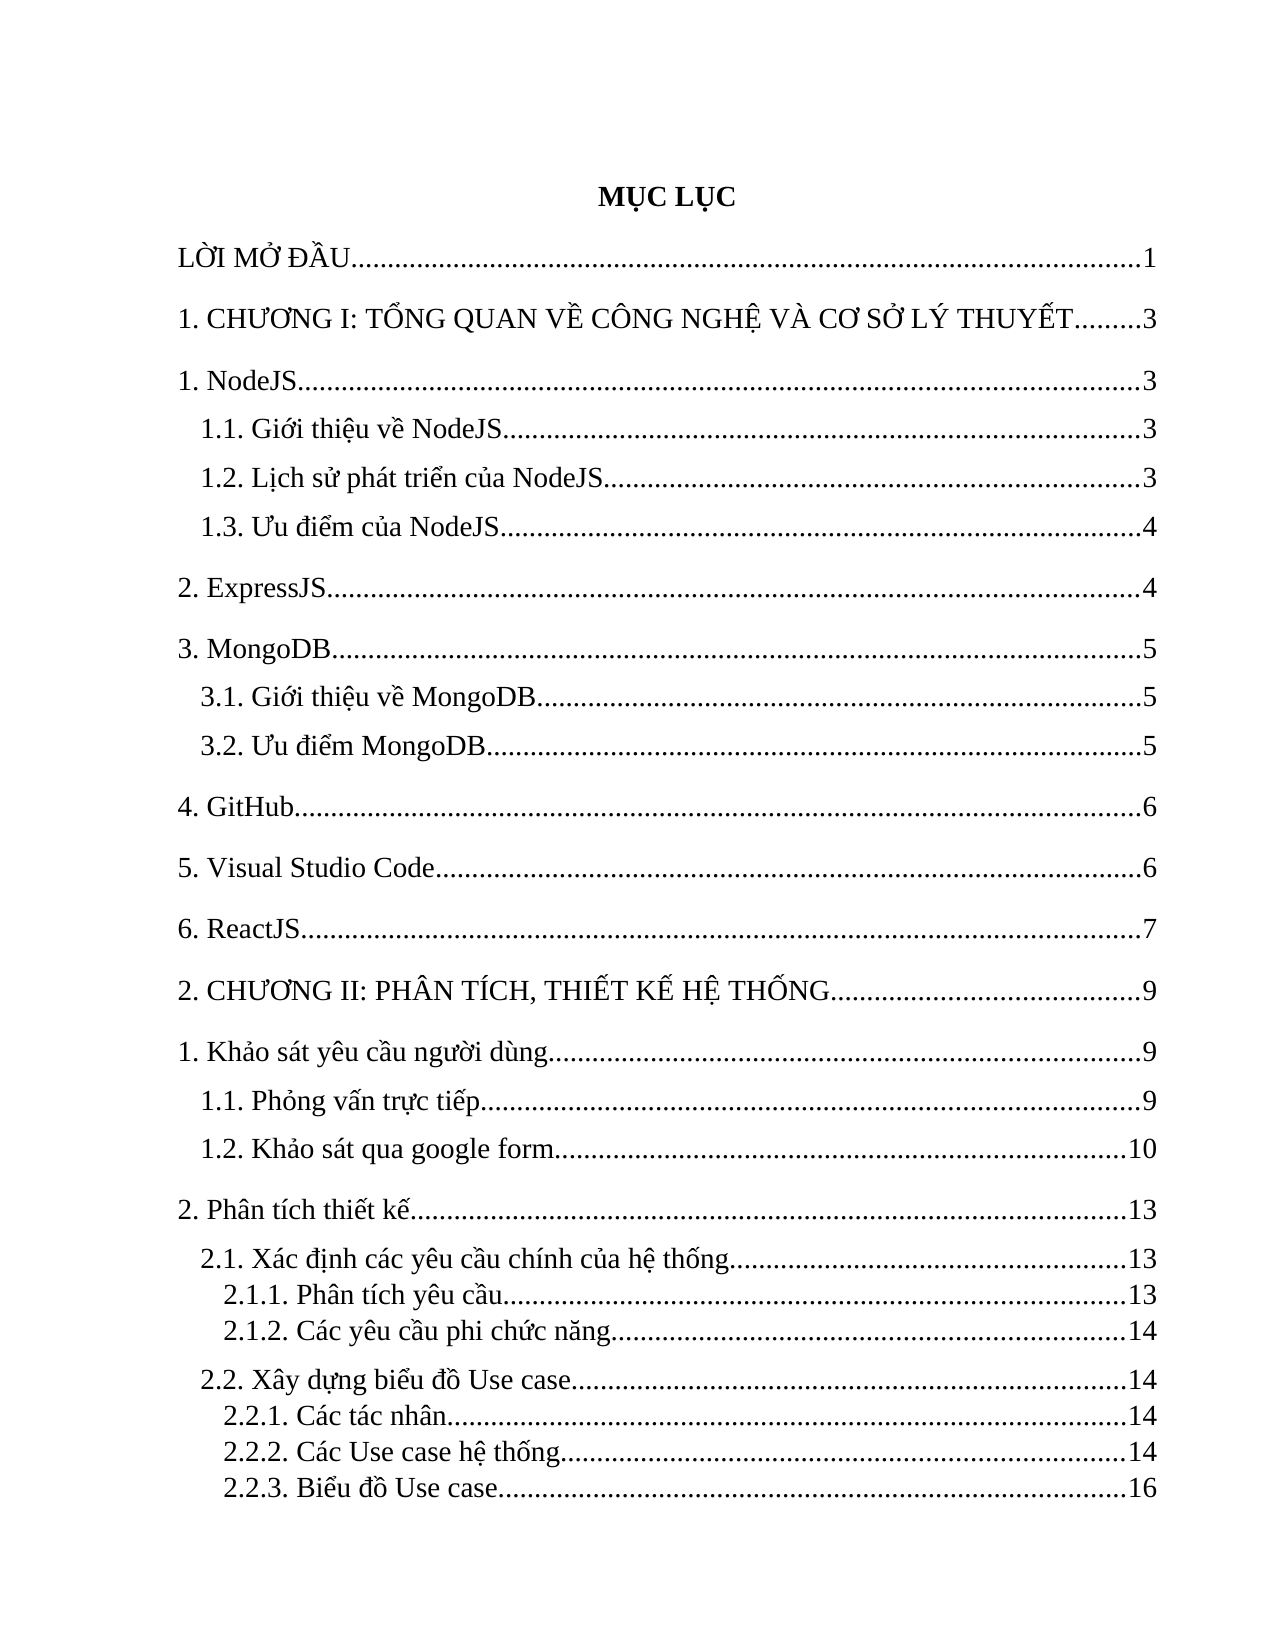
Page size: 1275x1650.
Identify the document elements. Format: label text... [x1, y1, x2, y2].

text 1.2. Khảo sát qua google form 10 [200, 1131, 1157, 1165]
text 3.1. Giới thiệu về MongoDB 5 [200, 679, 1157, 713]
text 2.2.3. Biểu đồ Use case 16 [223, 1470, 1157, 1504]
text 1.2. Lịch sử phát triển của NodeJS 3 [200, 460, 1157, 493]
text 1.3. Ưu điểm của NodeJS 4 [200, 509, 1157, 542]
text 2. CHƯƠNG II: PHÂN TÍCH, THIẾT KẾ HỆ THỐNG 9 [177, 973, 1157, 1006]
text 5. Visual Studio Code 6 [177, 851, 1157, 884]
text LỜI MỞ ĐẦU 1 [177, 240, 1157, 274]
text 2. Phân tích thiết kế 13 [177, 1192, 1157, 1226]
text 6. ReactJS 7 [177, 912, 1157, 945]
text 1. CHƯƠNG I: TỔNG QUAN VỀ CÔNG NGHỆ VÀ CƠ SỞ LÝ THUYẾT 3 [177, 302, 1157, 335]
text 2.2.1. Các tác nhân 14 [223, 1398, 1157, 1432]
text 1.1. Giới thiệu về NodeJS 3 [200, 411, 1157, 445]
text 1. Khảo sát yêu cầu người dùng 9 [177, 1034, 1157, 1067]
text 3. MongoDB 5 [177, 631, 1157, 664]
text 2.1.2. Các yêu cầu phi chức năng 14 [223, 1313, 1157, 1347]
text 2.1.1. Phân tích yêu cầu 13 [223, 1277, 1157, 1311]
text 2. ExpressJS 4 [177, 570, 1157, 603]
text 3.2. Ưu điểm MongoDB 5 [200, 728, 1157, 762]
text 2.1. Xác định các yêu cầu chính của hệ thống 13 [200, 1241, 1157, 1274]
text 2.2. Xây dựng biểu đồ Use case 14 [200, 1362, 1157, 1396]
text 1.1. Phỏng vấn trực tiếp 9 [200, 1083, 1157, 1116]
text 1. NodeJS 3 [177, 363, 1157, 396]
text 4. GitHub 6 [177, 789, 1157, 823]
text MỤC LỤC [177, 179, 1157, 213]
text 2.2.2. Các Use case hệ thống 14 [223, 1434, 1157, 1468]
